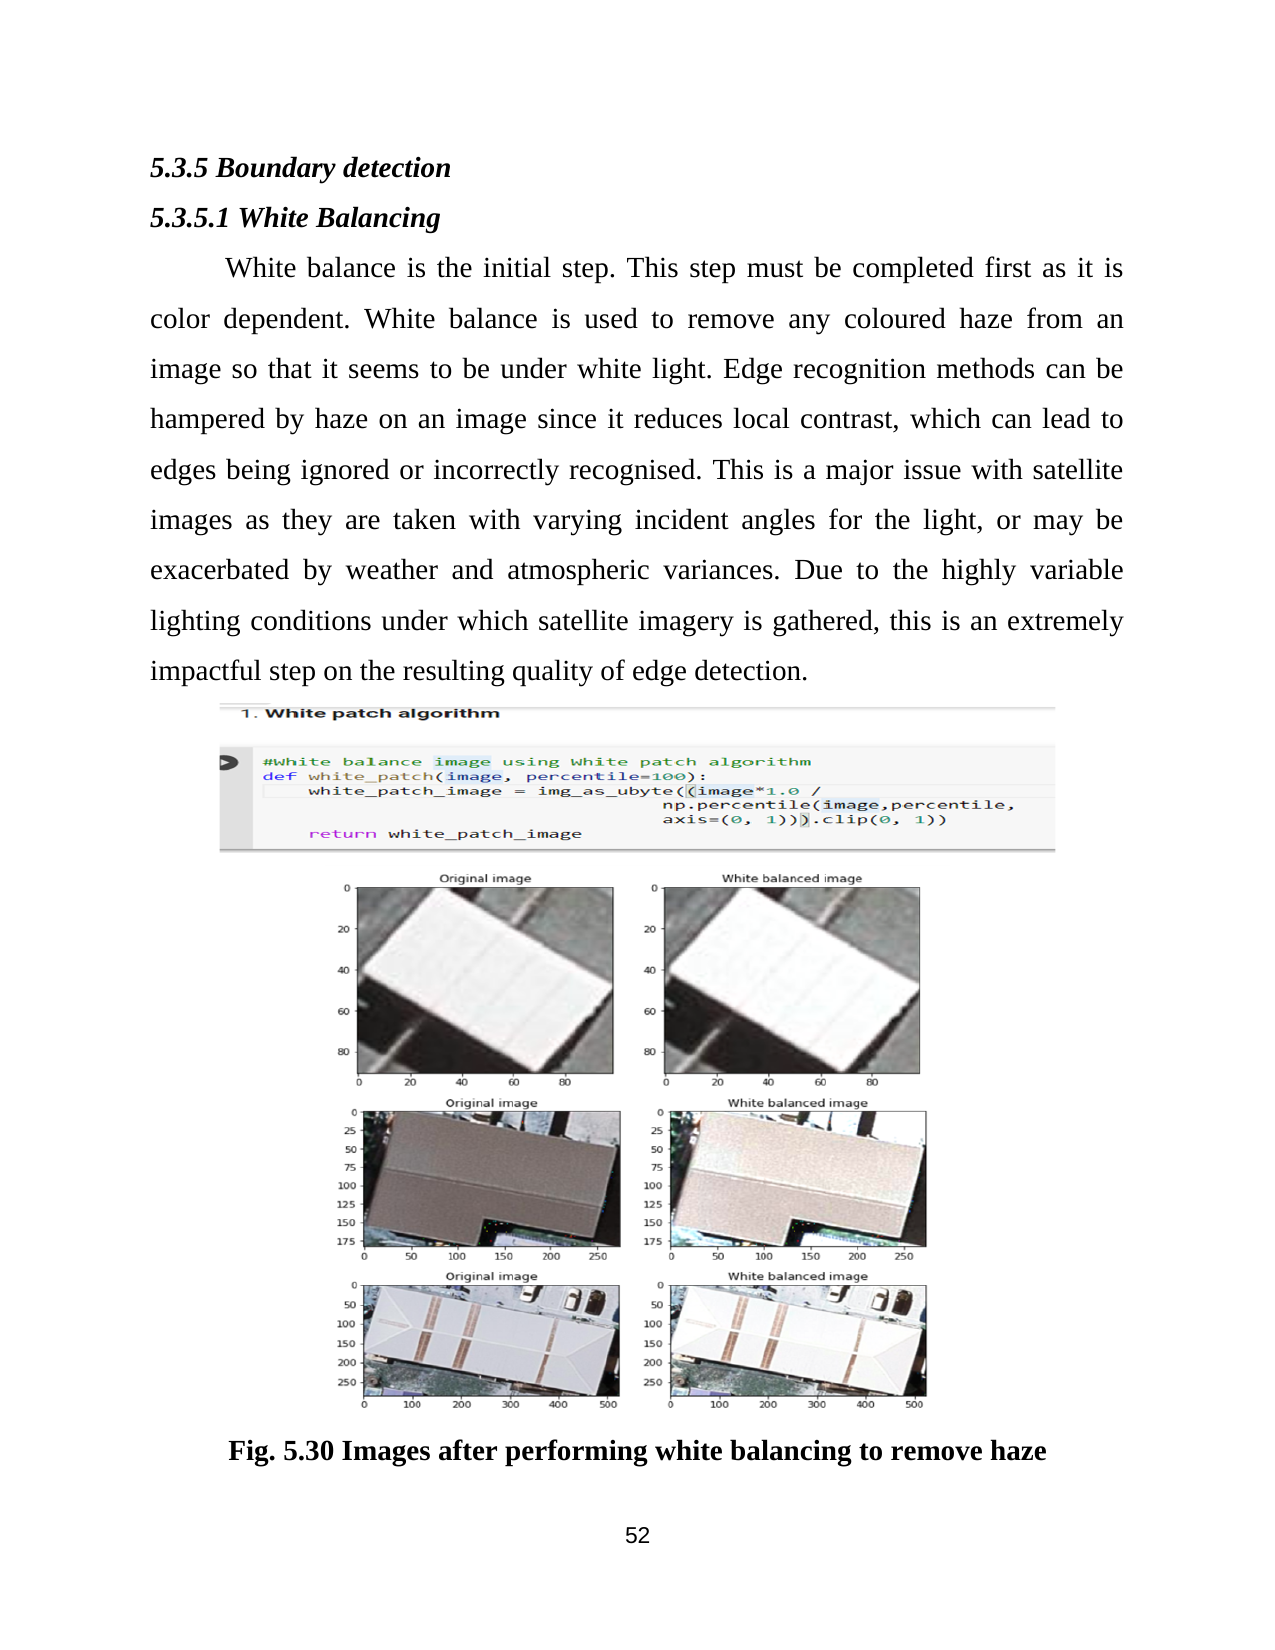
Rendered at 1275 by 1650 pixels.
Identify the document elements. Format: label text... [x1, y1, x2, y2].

text White balance is the initial step. This step must be completed first as it is color dependent. White balance is used to remove any coloured haze from an image so that it seems to be under white light. Edge recognition methods can be hampered by haze on an image since it reduces local contrast, which can lead to edges being ignored or incorrectly recognised. This is a major issue with satellite images as they are taken with varying incident angles for the light, or may be exacerbated by weather and atmospheric variances. Due to the highly variable lighting conditions under which satellite imagery is gathered, this is an extremely impactful step on the resulting quality of edge detection. [150, 251, 1125, 687]
text 5.3.5.1 White Balancing [150, 200, 1125, 234]
text 5.3.5 Boundary detection [150, 150, 1125, 183]
picture [325, 865, 951, 1420]
picture [219, 703, 1056, 853]
text Fig. 5.30 Images after performing white balancing to remove haze [150, 1433, 1125, 1466]
